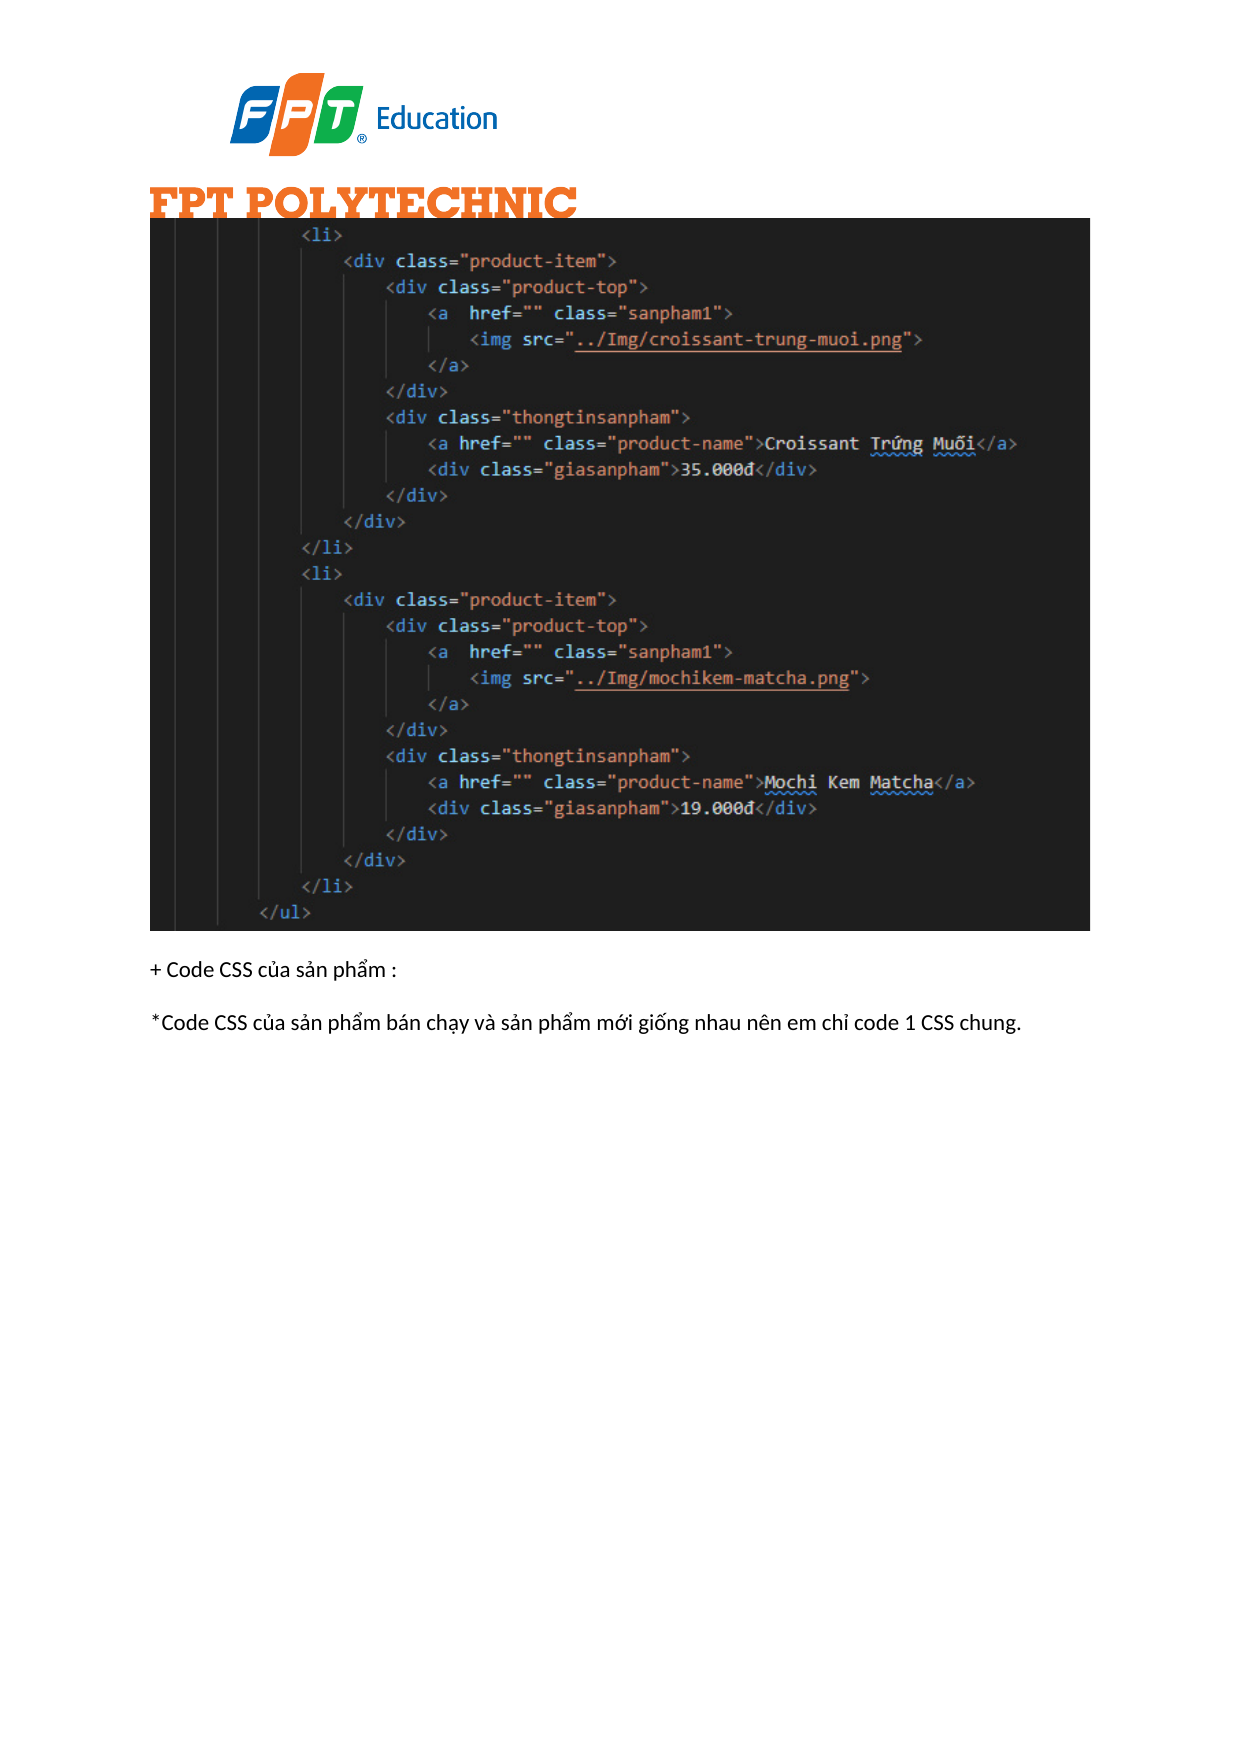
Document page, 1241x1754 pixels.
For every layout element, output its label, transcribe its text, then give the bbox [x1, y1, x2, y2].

picture [150, 73, 1091, 931]
text + Code CSS của sản phẩm : [150, 955, 1090, 983]
text *Code CSS của sản phẩm bán chạy và sản phẩm mới giống nhau nên em chỉ code 1 CSS chung. [150, 1008, 1090, 1036]
